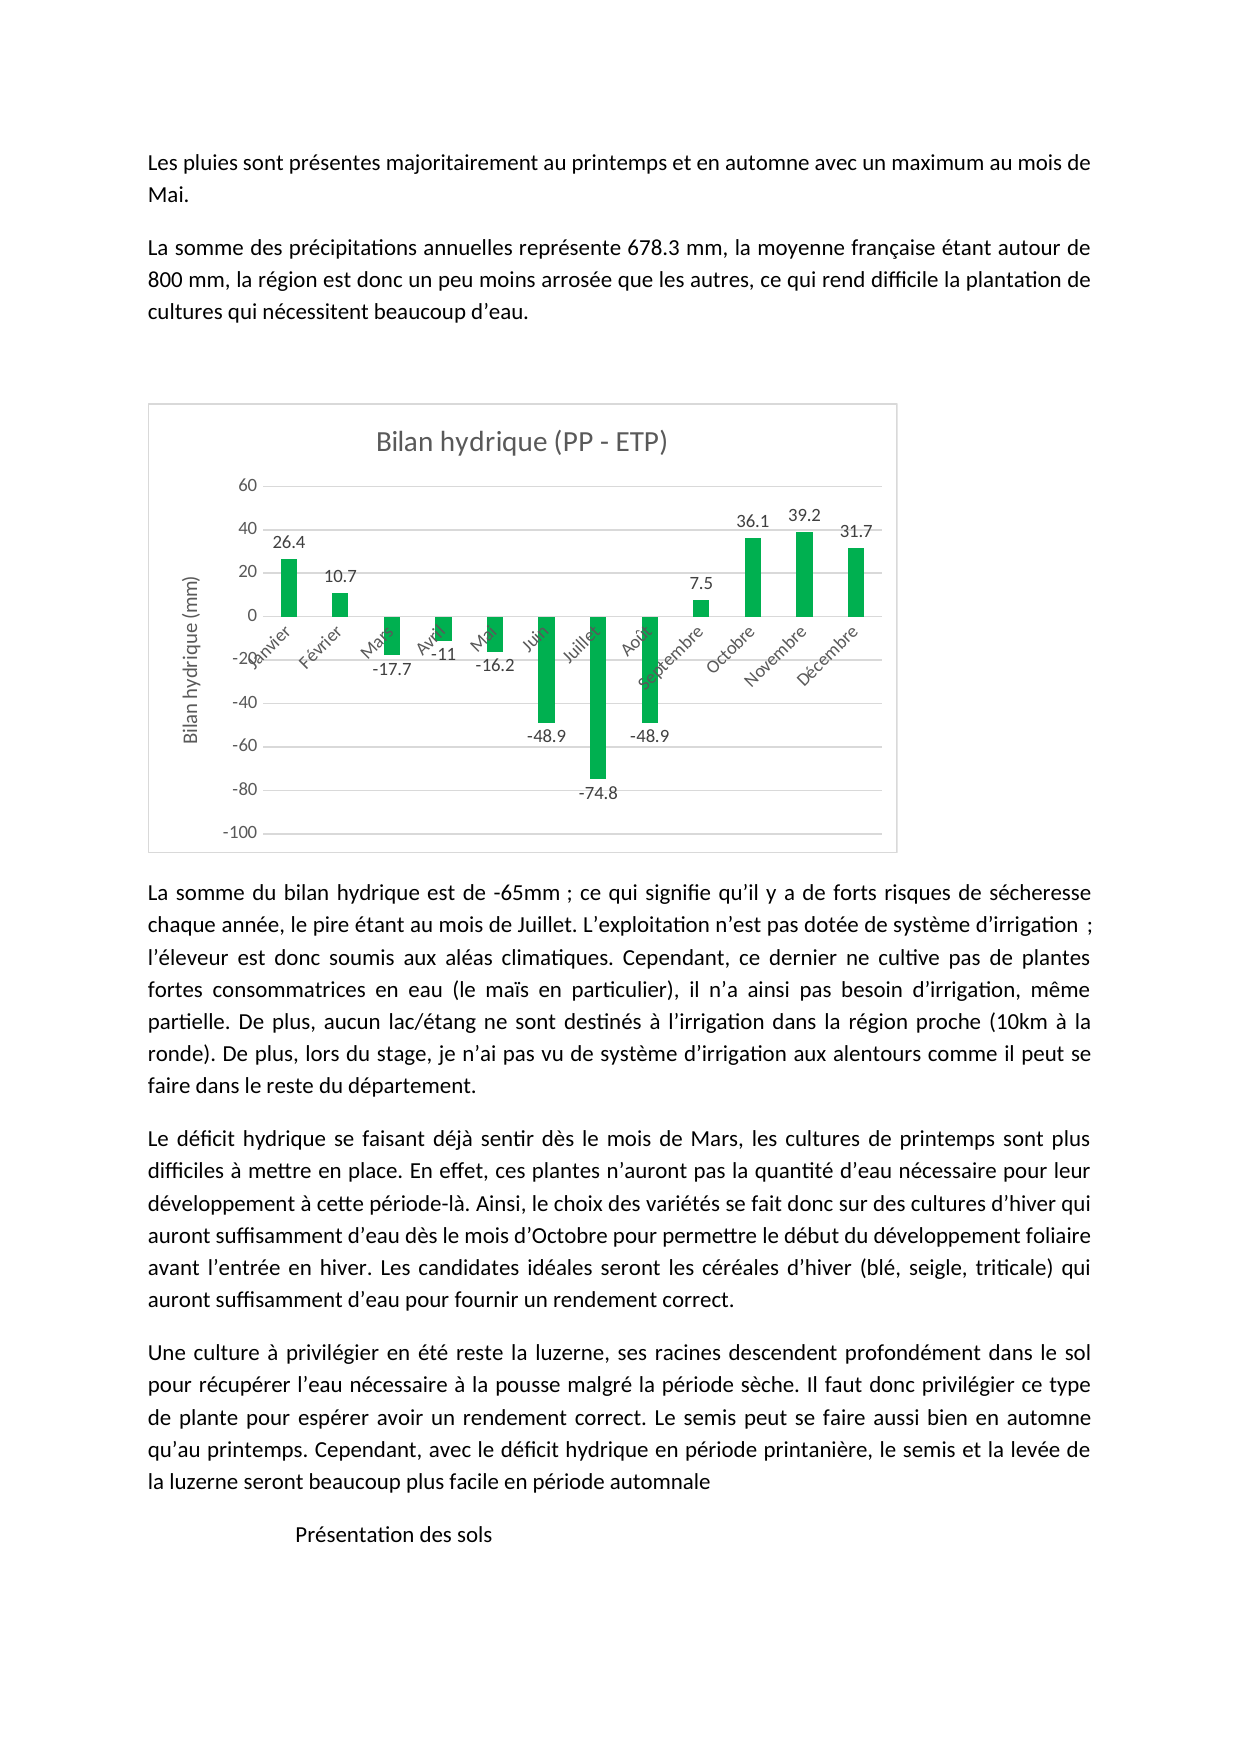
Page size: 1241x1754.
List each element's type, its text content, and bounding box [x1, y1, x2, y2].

text Les pluies sont présentes majoritairement au printemps et en automne avec un maximum au mois de Mai. [148, 148, 1093, 208]
text Une culture à privilégier en été reste la luzerne, ses racines descendent profondément dans le sol pour récupérer l’eau nécessaire à la pousse malgré la période sèche. Il faut donc privilégier ce type de plante pour espérer avoir un rendement correct. Le semis peut se faire aussi bien en automne qu’au printemps. Cependant, avec le déficit hydrique en période printanière, le semis et la levée de la luzerne seront beaucoup plus facile en période automnale [148, 1338, 1093, 1495]
text Le déficit hydrique se faisant déjà sentir dès le mois de Mars, les cultures de printemps sont plus difficiles à mettre en place. En effet, ces plantes n’auront pas la quantité d’eau nécessaire pour leur développement à cette période-là. Ainsi, le choix des variétés se fait donc sur des cultures d’hiver qui auront suffisamment d’eau dès le mois d’Octobre pour permettre le début du développement foliaire avant l’entrée en hiver. Les candidates idéales seront les céréales d’hiver (blé, seigle, triticale) qui auront suffisamment d’eau pour fournir un rendement correct. [148, 1124, 1093, 1313]
text Présentation des sols [148, 1520, 1093, 1548]
text La somme du bilan hydrique est de -65mm ; ce qui signifie qu’il y a de forts risques de sécheresse chaque année, le pire étant au mois de Juillet. L’exploitation n’est pas dotée de système d’irrigation ; l’éleveur est donc soumis aux aléas climatiques. Cependant, ce dernier ne cultive pas de plantes fortes consommatrices en eau (le maïs en particulier), il n’a ainsi pas besoin d’irrigation, même partielle. De plus, aucun lac/étang ne sont destinés à l’irrigation dans la région proche (10km à la ronde). De plus, lors du stage, je n’ai pas vu de système d’irrigation aux alentours comme il peut se faire dans le reste du département. [148, 878, 1093, 1099]
text La somme des précipitations annuelles représente 678.3 mm, la moyenne française étant autour de 800 mm, la région est donc un peu moins arrosée que les autres, ce qui rend difficile la plantation de cultures qui nécessitent beaucoup d’eau. [148, 233, 1093, 325]
